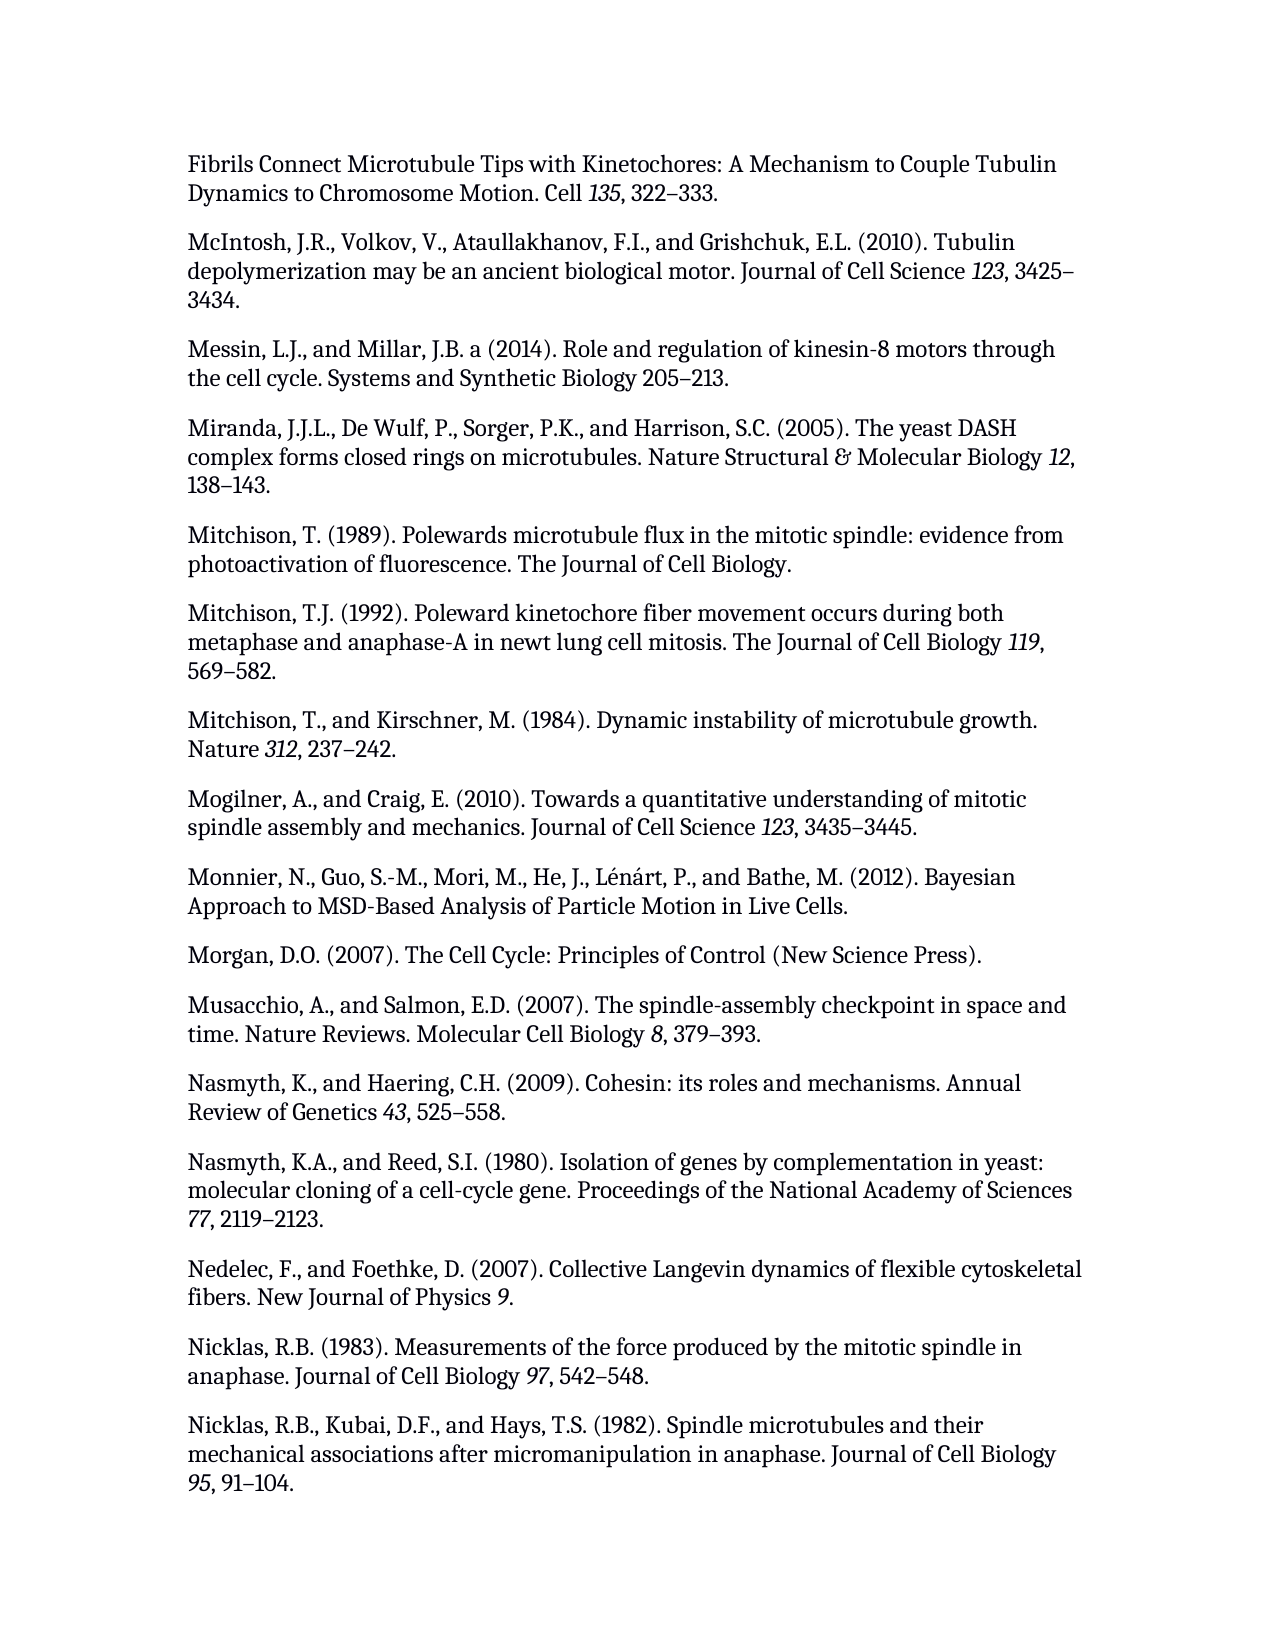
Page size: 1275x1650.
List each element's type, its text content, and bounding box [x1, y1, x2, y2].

text Morgan, D.O. (2007). The Cell Cycle: Principles of Control (New Science Press). [187, 941, 1087, 970]
text Nedelec, F., and Foethke, D. (2007). Collective Langevin dynamics of flexible cytoskeletal fibers. New Journal of Physics 9. [187, 1254, 1087, 1312]
text Musacchio, A., and Salmon, E.D. (2007). The spindle-assembly checkpoint in space and time. Nature Reviews. Molecular Cell Biology 8, 379–393. [187, 991, 1087, 1048]
text Mogilner, A., and Craig, E. (2010). Towards a quantitative understanding of mitotic spindle assembly and mechanics. Journal of Cell Science 123, 3435–3445. [187, 784, 1087, 842]
text Monnier, N., Guo, S.-M., Mori, M., He, J., Lénárt, P., and Bathe, M. (2012). Bayesian Approach to MSD-Based Analysis of Particle Motion in Live Cells. [187, 863, 1087, 920]
text Mitchison, T., and Kirschner, M. (1984). Dynamic instability of microtubule growth. Nature 312, 237–242. [187, 706, 1087, 764]
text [187, 150, 1087, 207]
text McIntosh, J.R., Volkov, V., Ataullakhanov, F.I., and Grishchuk, E.L. (2010). Tubulin depolymerization may be an ancient biological motor. Journal of Cell Science 123, 3425–3434. [187, 228, 1087, 314]
text Nasmyth, K., and Haering, C.H. (2009). Cohesin: its roles and mechanisms. Annual Review of Genetics 43, 525–558. [187, 1069, 1087, 1127]
text Miranda, J.J.L., De Wulf, P., Sorger, P.K., and Harrison, S.C. (2005). The yeast DASH complex forms closed rings on microtubules. Nature Structural & Molecular Biology 12, 138–143. [187, 414, 1087, 500]
text Messin, L.J., and Millar, J.B. a (2014). Role and regulation of kinesin-8 motors through the cell cycle. Systems and Synthetic Biology 205–213. [187, 335, 1087, 393]
text Nicklas, R.B. (1983). Measurements of the force produced by the mitotic spindle in anaphase. Journal of Cell Biology 97, 542–548. [187, 1333, 1087, 1390]
text Nicklas, R.B., Kubai, D.F., and Hays, T.S. (1982). Spindle microtubules and their mechanical associations after micromanipulation in anaphase. Journal of Cell Biology 95, 91–104. [187, 1411, 1087, 1497]
text Mitchison, T.J. (1992). Poleward kinetochore fiber movement occurs during both metaphase and anaphase-A in newt lung cell mitosis. The Journal of Cell Biology 119, 569–582. [187, 599, 1087, 685]
text Mitchison, T. (1989). Polewards microtubule flux in the mitotic spindle: evidence from photoactivation of fluorescence. The Journal of Cell Biology. [187, 521, 1087, 578]
text Nasmyth, K.A., and Reed, S.I. (1980). Isolation of genes by complementation in yeast: molecular cloning of a cell-cycle gene. Proceedings of the National Academy of Sciences 77, 2119–2123. [187, 1147, 1087, 1234]
